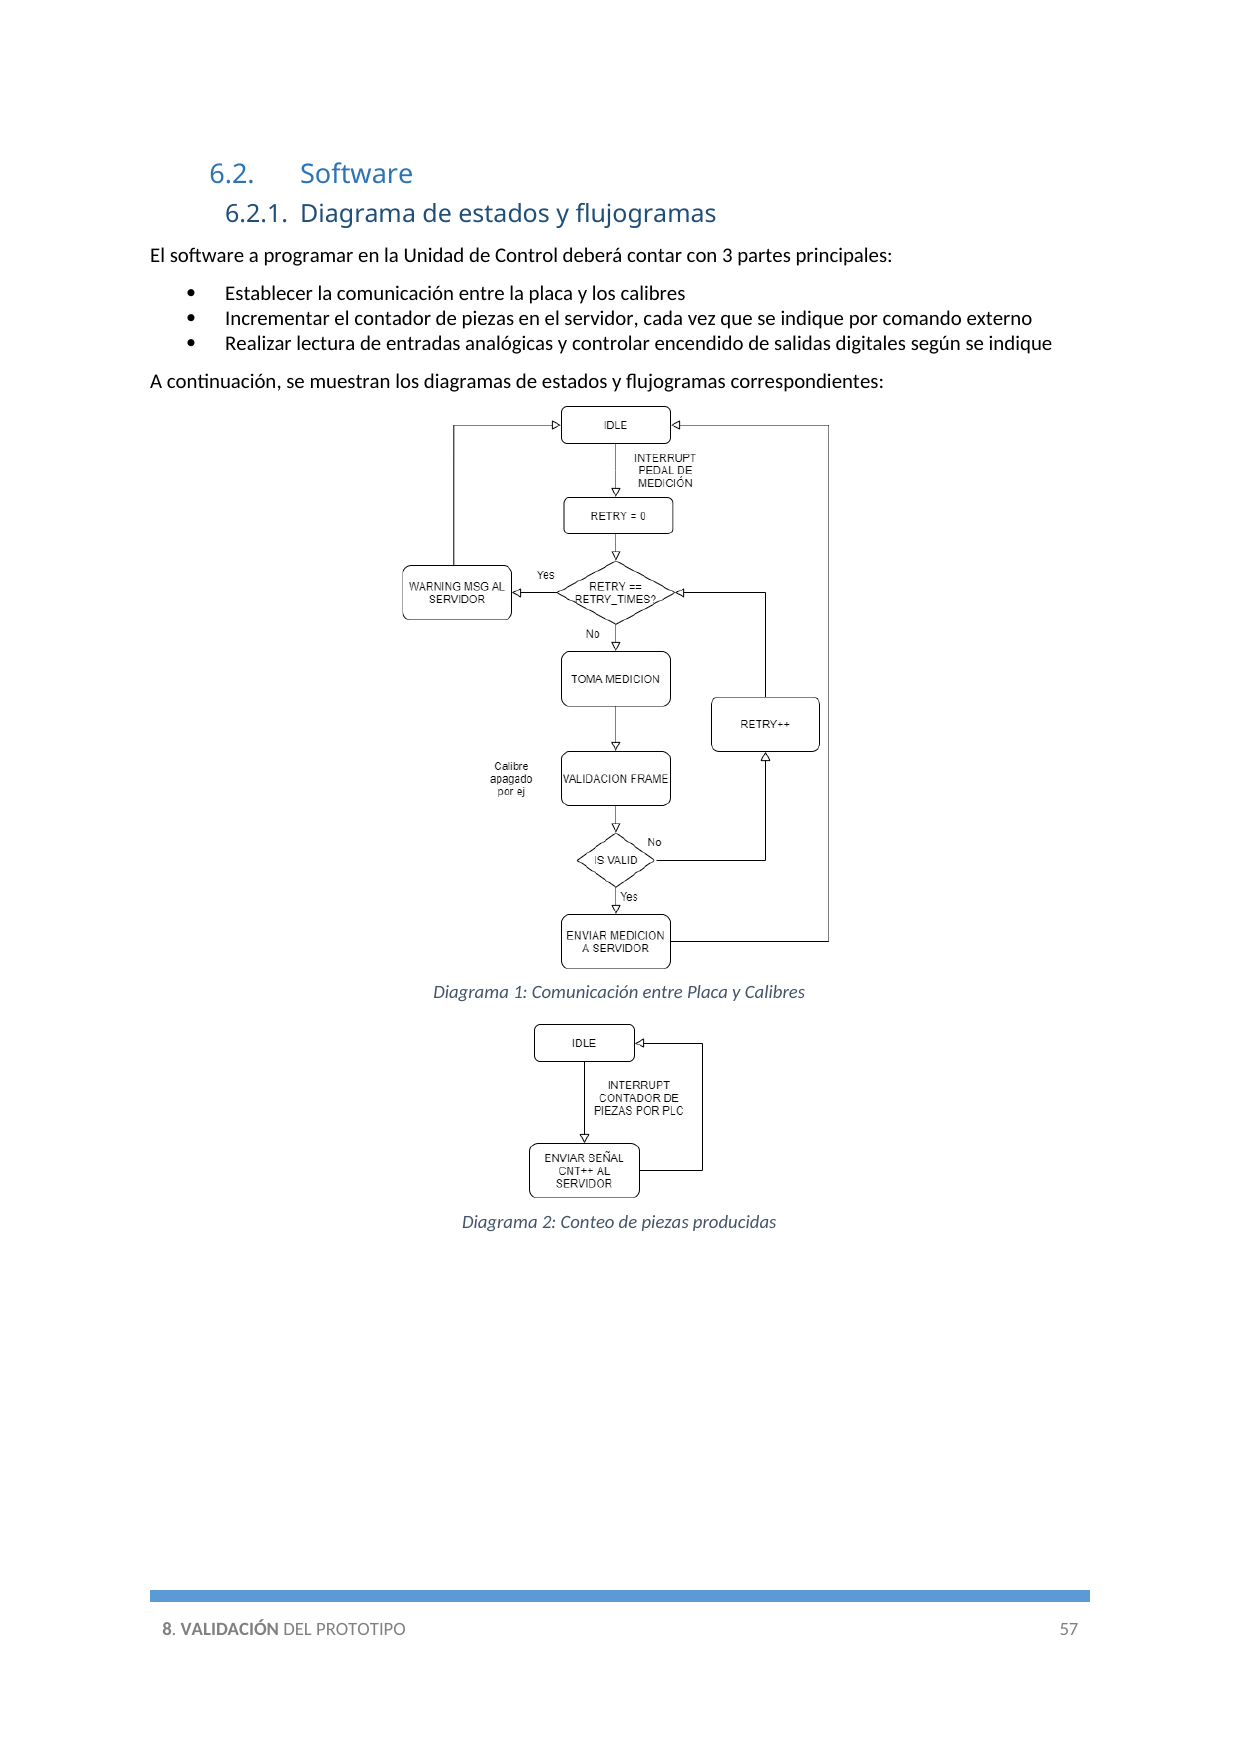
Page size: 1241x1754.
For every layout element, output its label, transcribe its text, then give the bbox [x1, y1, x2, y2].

list Incrementar el contador de piezas en el servidor, cada vez que se indique por comando externo [187, 305, 1090, 331]
text Diagrama 2: Conteo de piezas producidas [150, 1210, 1090, 1233]
text El software a programar en la Unidad de Control deberá contar con 3 partes principales: [150, 242, 1090, 267]
picture [529, 1024, 712, 1198]
list Realizar lectura de entradas analógicas y controlar encendido de salidas digitales según se indique [187, 331, 1090, 356]
text Diagrama 1: Comunicación entre Placa y Calibres [150, 981, 1090, 1003]
subtitle Diagrama de estados y flujogramas [225, 195, 1090, 229]
list Establecer la comunicación entre la placa y los calibres [187, 280, 1090, 305]
picture [402, 406, 838, 969]
text A continuación, se muestran los diagramas de estados y flujogramas correspondientes: [150, 368, 1090, 394]
subtitle Software [209, 154, 1090, 191]
